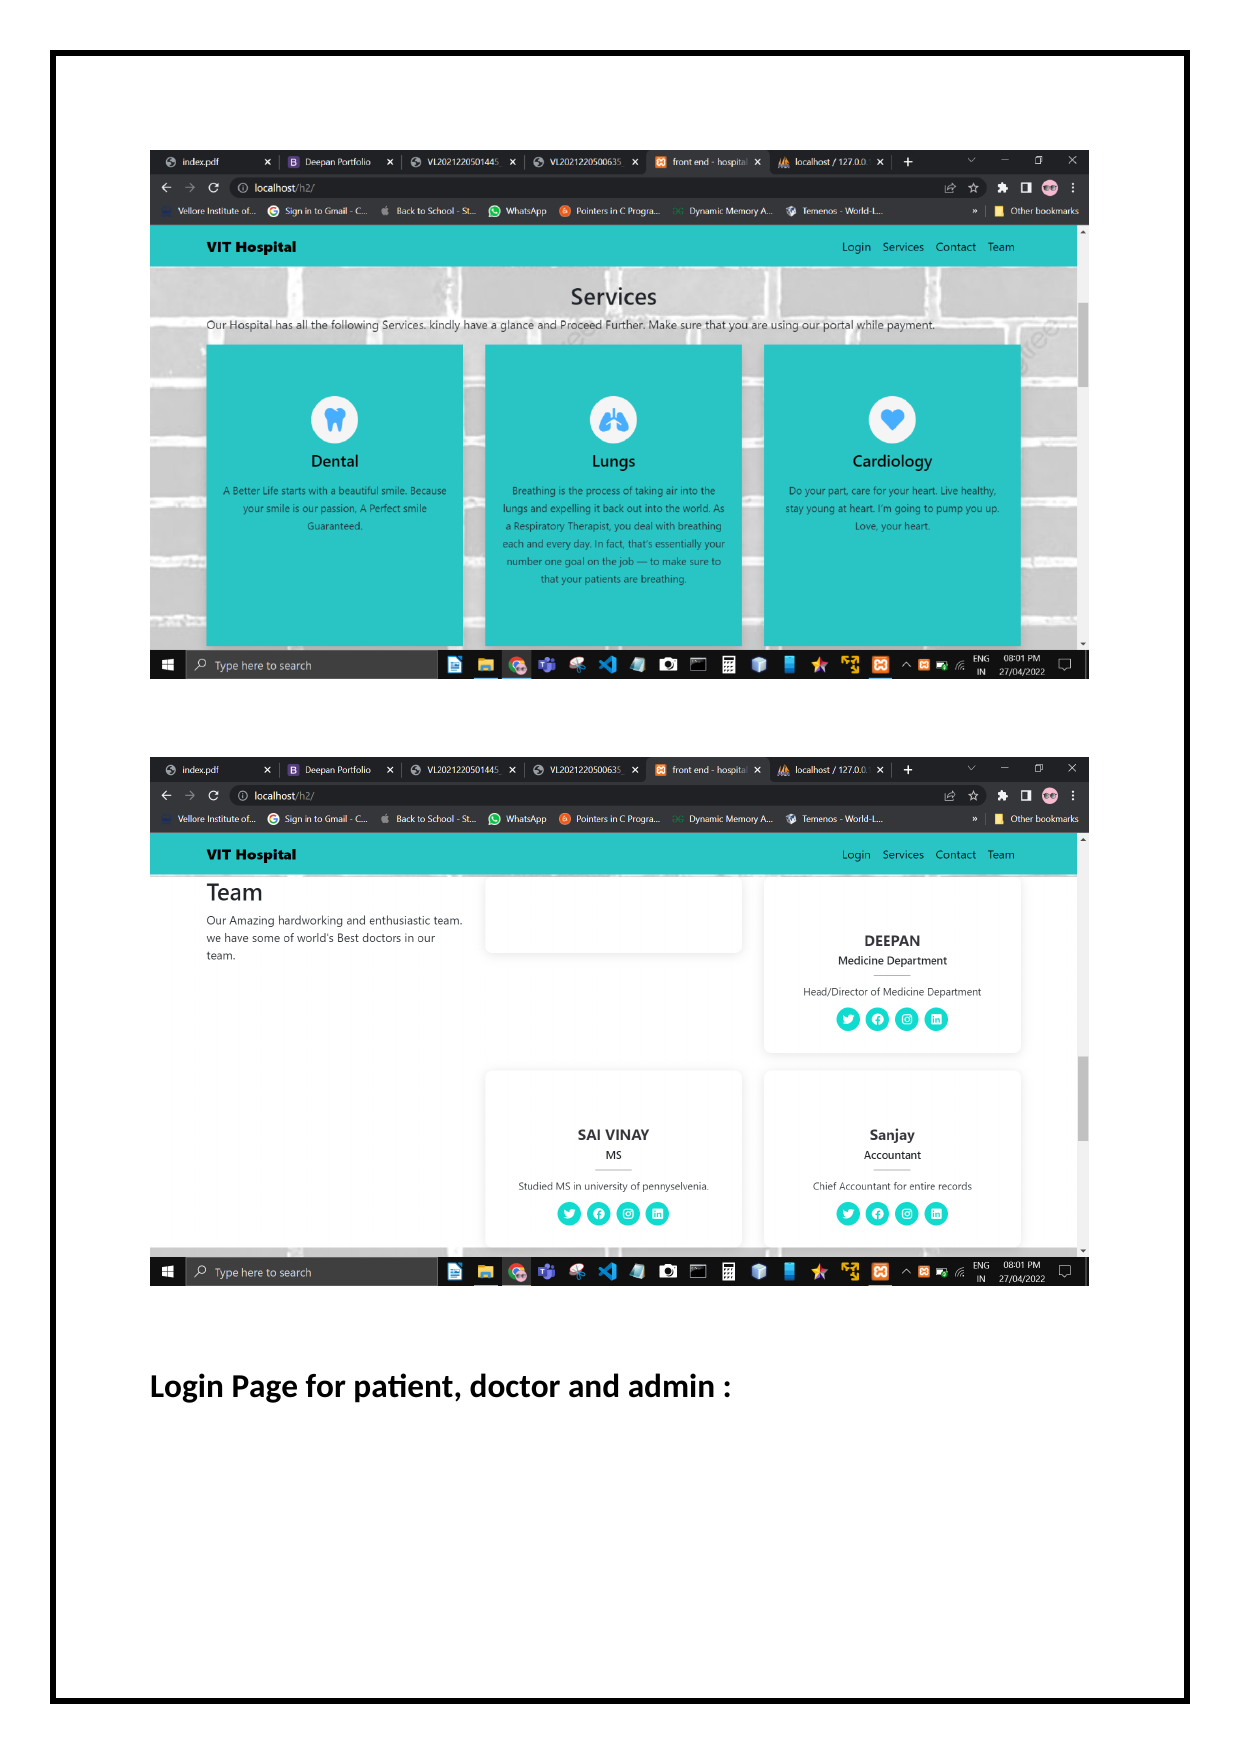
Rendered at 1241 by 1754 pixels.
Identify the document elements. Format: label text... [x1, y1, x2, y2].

picture [150, 757, 1089, 1286]
text Login Page for patient, doctor and admin : [150, 1365, 1090, 1406]
picture [150, 150, 1089, 679]
